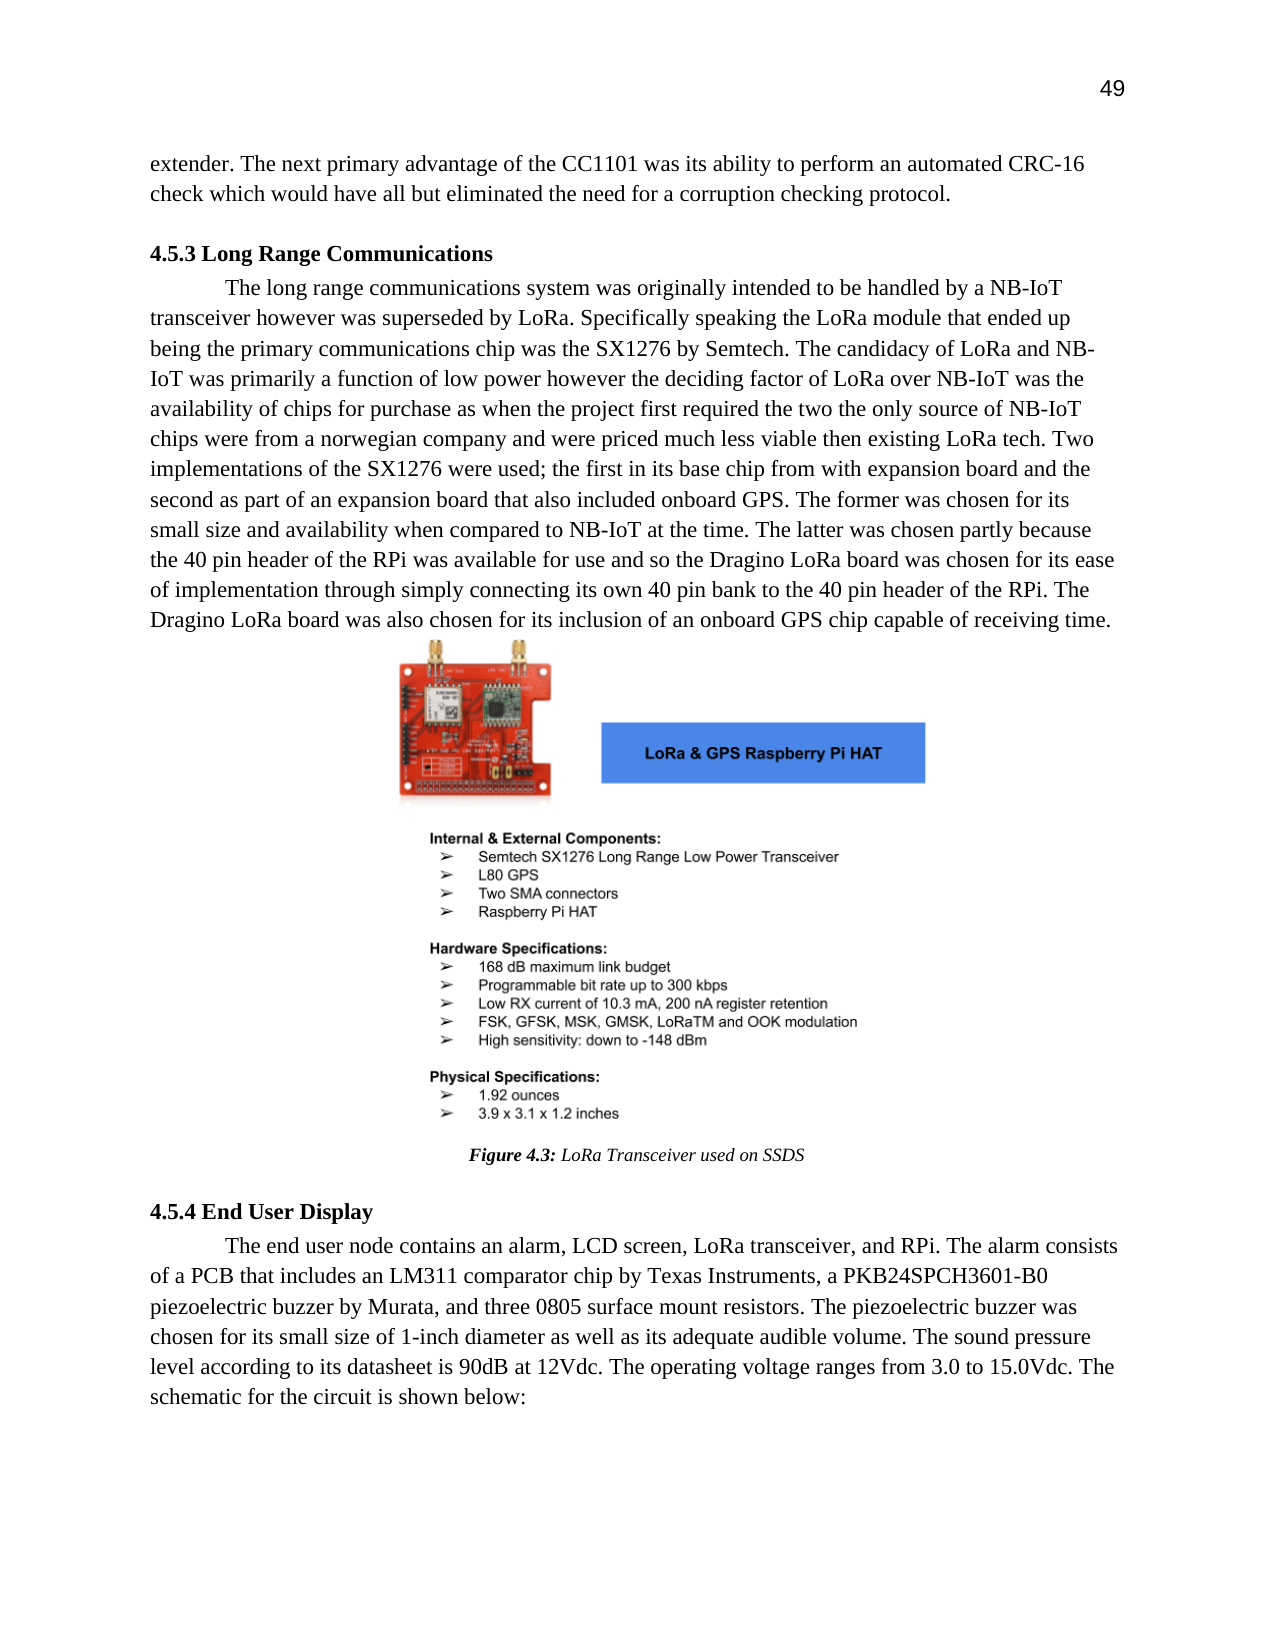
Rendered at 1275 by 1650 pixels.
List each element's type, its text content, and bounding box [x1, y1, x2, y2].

picture [361, 636, 942, 1140]
subtitle 4.5.3 Long Range Communications [150, 239, 1125, 266]
subtitle 4.5.4 End User Display [150, 1198, 1125, 1224]
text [150, 150, 1125, 207]
text The end user node contains an alarm, LCD screen, LoRa transceiver, and RPi. The alarm consists of a PCB that includes an LM311 comparator chip by Texas Instruments, a PKB24SPCH3601-B0 piezoelectric buzzer by Murata, and three 0805 surface mount resistors. The piezoelectric buzzer was chosen for its small size of 1-inch diameter as well as its adequate audible volume. The sound pressure level according to its datasheet is 90dB at 12Vdc. The operating voltage ranges from 3.0 to 15.0Vdc. The schematic for the circuit is shown below: [150, 1232, 1125, 1410]
text The long range communications system was originally intended to be handled by a NB-IoT transceiver however was superseded by LoRa. Specifically speaking the LoRa module that ended up being the primary communications chip was the SX1276 by Semtech. The candidacy of LoRa and NB-IoT was primarily a function of low power however the deciding factor of LoRa over NB-IoT was the availability of chips for purchase as when the project first required the two the only source of NB-IoT chips were from a norwegian company and were priced much less viable then existing LoRa tech. Two implementations of the SX1276 were used; the first in its base chip from with expansion board and the second as part of an expansion board that also included onboard GPS. The former was chosen for its small size and availability when compared to NB-IoT at the time. The latter was chosen partly because the 40 pin header of the RPi was available for use and so the Dragino LoRa board was chosen for its ease of implementation through simply connecting its own 40 pin bank to the 40 pin header of the RPi. The Dragino LoRa board was also chosen for its inclusion of an onboard GPS chip capable of receiving time. [150, 274, 1125, 633]
text Figure 4.3: LoRa Transceiver used on SSDS [150, 1144, 1125, 1165]
